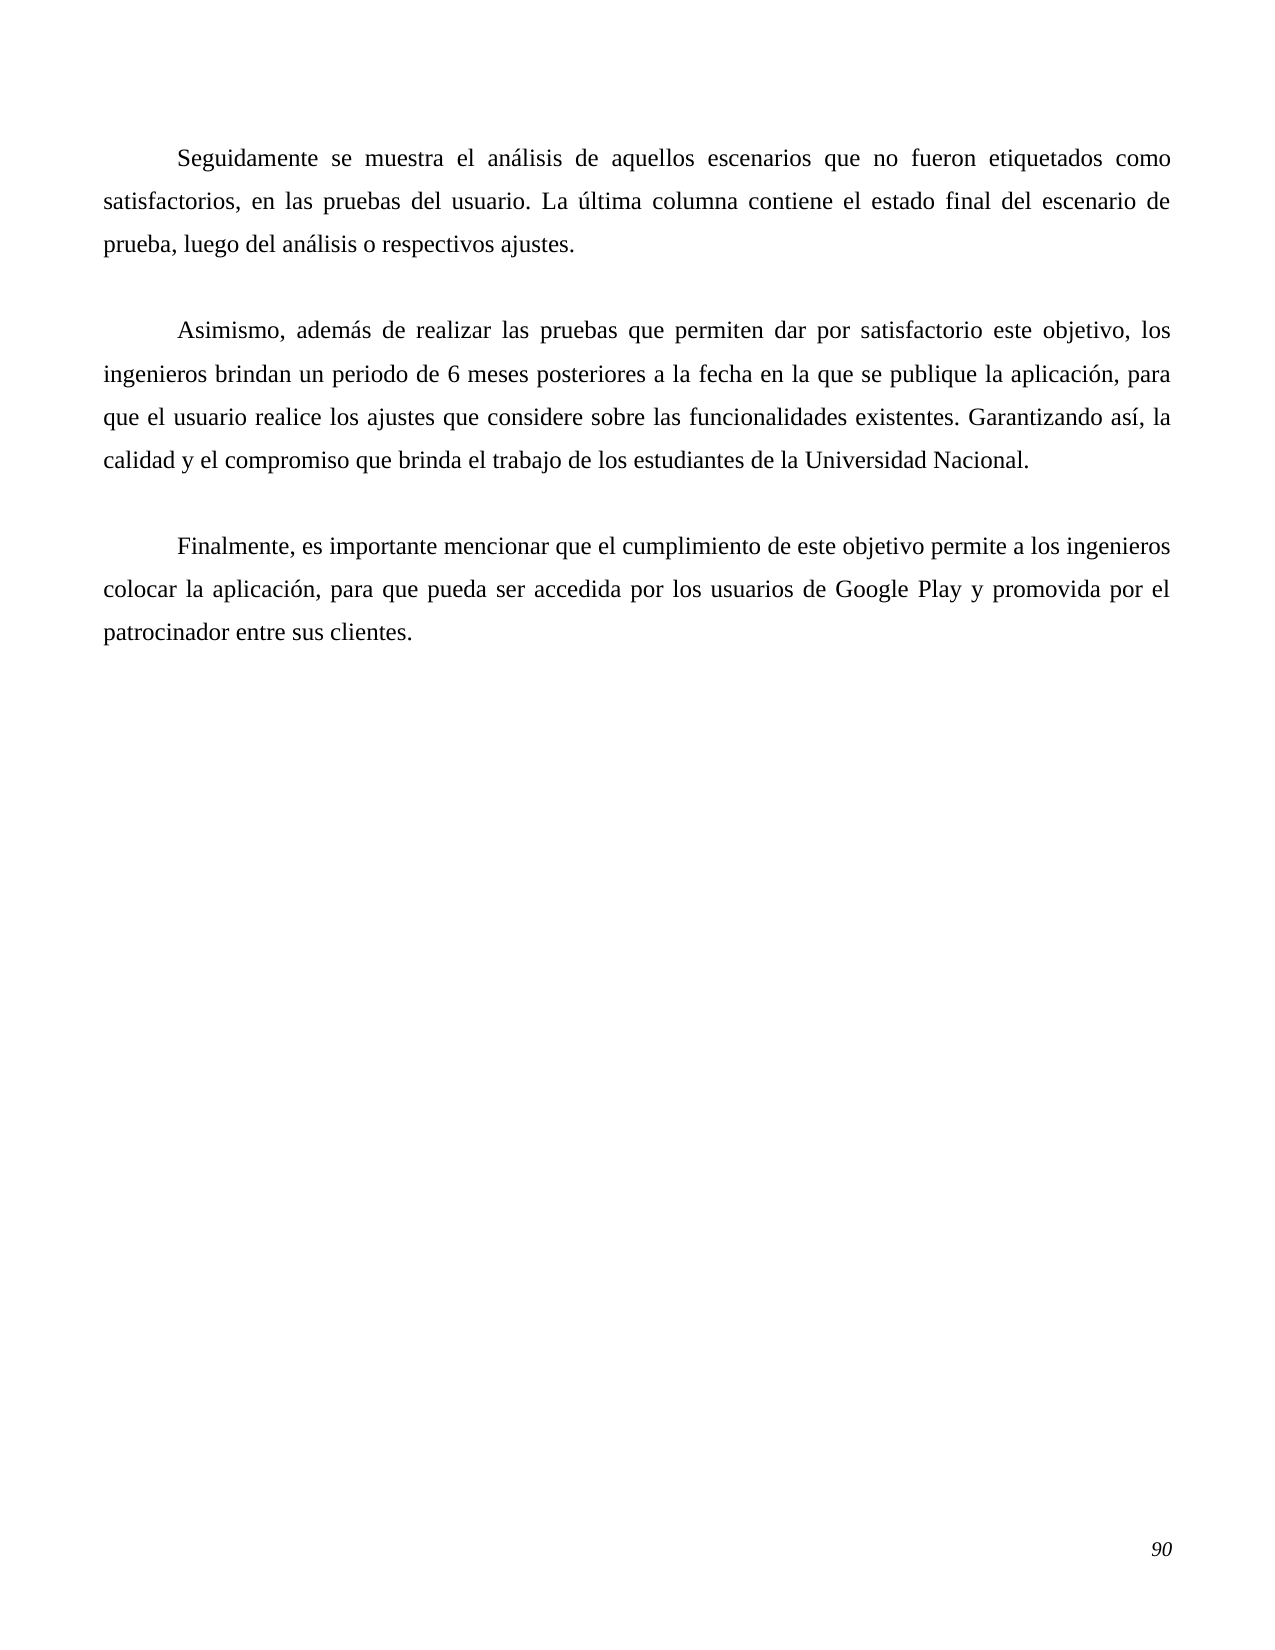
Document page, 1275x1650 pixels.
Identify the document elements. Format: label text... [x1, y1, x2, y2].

text Asimismo, además de realizar las pruebas que permiten dar por satisfactorio este objetivo, los ingenieros brindan un periodo de 6 meses posteriores a la fecha en la que se publique la aplicación, para que el usuario realice los ajustes que considere sobre las funcionalidades existentes. Garantizando así, la calidad y el compromiso que brinda el trabajo de los estudiantes de la Universidad Nacional. [103, 316, 1172, 474]
text Finalmente, es importante mencionar que el cumplimiento de este objetivo permite a los ingenieros colocar la aplicación, para que pueda ser accedida por los usuarios de Google Play y promovida por el patrocinador entre sus clientes. [103, 531, 1172, 646]
text Seguidamente se muestra el análisis de aquellos escenarios que no fueron etiquetados como satisfactorios, en las pruebas del usuario. La última columna contiene el estado final del escenario de prueba, luego del análisis o respectivos ajustes. [103, 143, 1172, 258]
